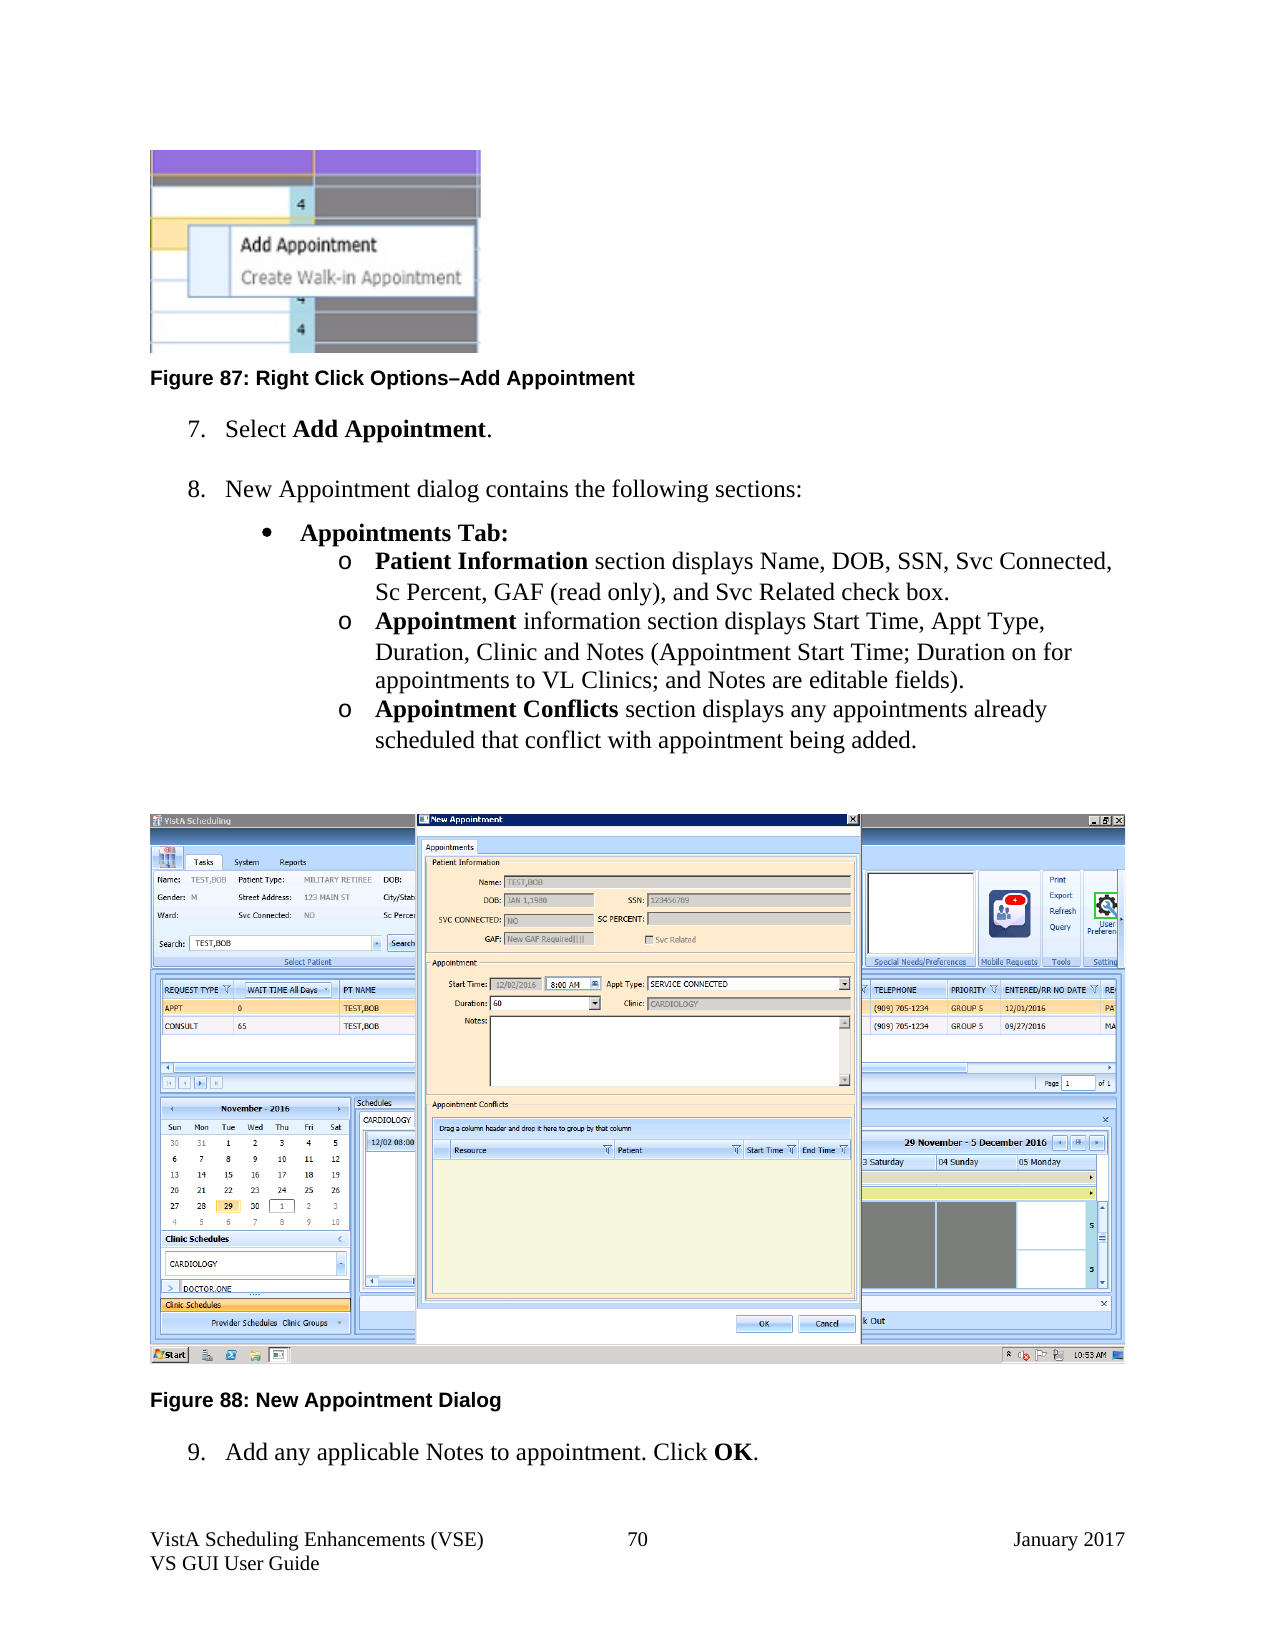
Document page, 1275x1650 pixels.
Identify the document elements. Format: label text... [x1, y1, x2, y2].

picture [150, 814, 1125, 1364]
list Appointments Tab: [262, 518, 1125, 546]
list Appointment Conflicts section displays any appointments already scheduled that conflict with appointment being added. [337, 694, 1125, 754]
list Appointment information section displays Start Time, Appt Type, Duration, Clinic and Notes (Appointment Start Time; Duration on for appointments to VL Clinics; and Notes are editable fields). [337, 606, 1125, 694]
text Figure 88: New Appointment Dialog [150, 1388, 1125, 1412]
list Add any applicable Notes to appointment. Click OK. [187, 1437, 1125, 1466]
text Figure 87: Right Click Options–Add Appointment [150, 365, 1125, 389]
picture [150, 150, 481, 353]
list Patient Information section displays Name, DOB, SSN, Svc Connected, Sc Percent, GAF (read only), and Svc Related check box. [337, 546, 1125, 606]
list Select Add Appointment. [187, 414, 1125, 443]
list New Appointment dialog contains the following sections: [187, 474, 1125, 503]
